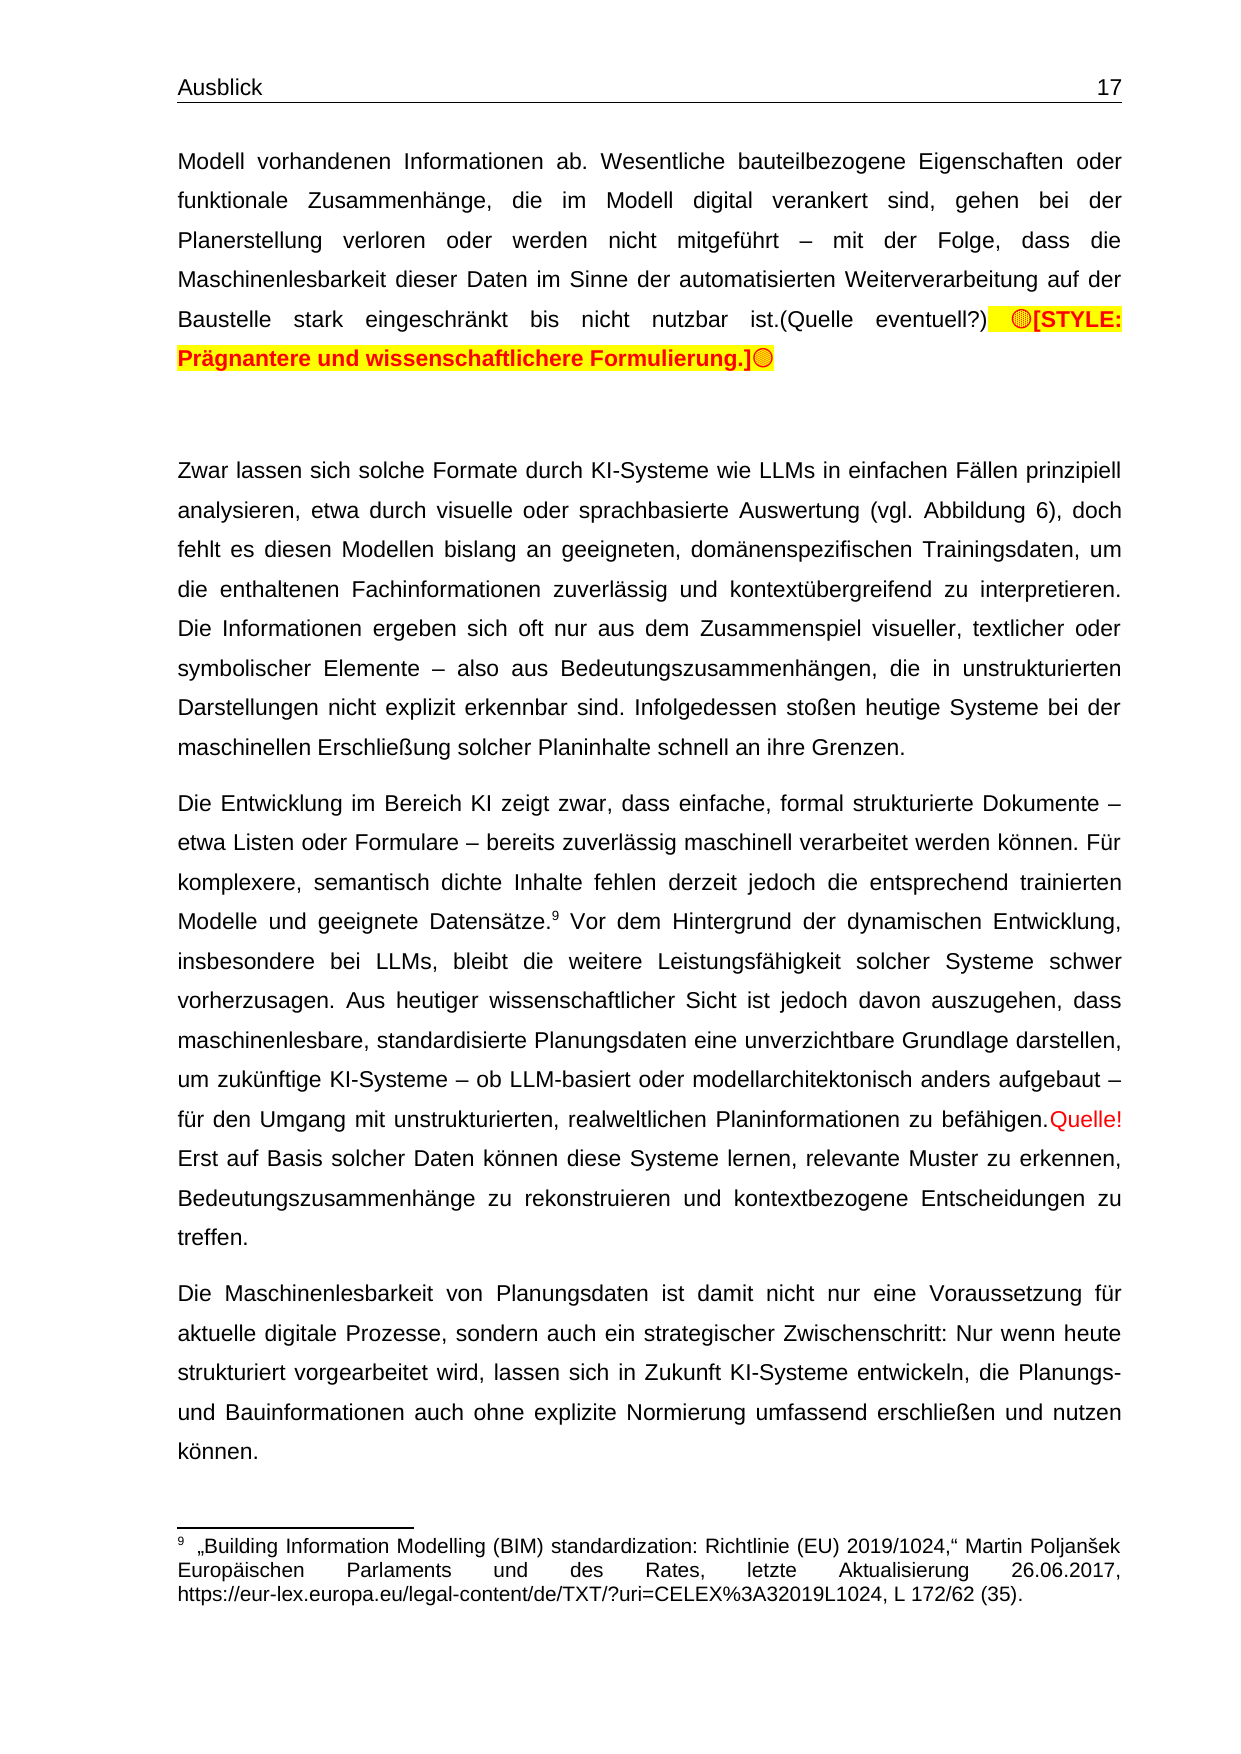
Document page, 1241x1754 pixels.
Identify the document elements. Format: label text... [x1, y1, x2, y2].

text Die Maschinenlesbarkeit von Planungsdaten ist damit nicht nur eine Voraussetzung für aktuelle digitale Prozesse, sondern auch ein strategischer Zwischenschritt: Nur wenn heute strukturiert vorgearbeitet wird, lassen sich in Zukunft KI-Systeme entwickeln, die Planungs- und Bauinformationen auch ohne explizite Normierung umfassend erschließen und nutzen können. [177, 1280, 1122, 1464]
text Die Entwicklung im Bereich KI zeigt zwar, dass einfache, formal strukturierte Dokumente – etwa Listen oder Formulare – bereits zuverlässig maschinell verarbeitet werden können. Für komplexere, semantisch dichte Inhalte fehlen derzeit jedoch die entsprechend trainierten Modelle und geeignete Datensätze. Vor dem Hintergrund der dynamischen Entwicklung, insbesondere bei LLMs, bleibt die weitere Leistungsfähigkeit solcher Systeme schwer vorherzusagen. Aus heutiger wissenschaftlicher Sicht ist jedoch davon auszugehen, dass maschinenlesbare, standardisierte Planungsdaten eine unverzichtbare Grundlage darstellen, um zukünftige KI-Systeme – ob LLM-basiert oder modellarchitektonisch anders aufgebaut – für den Umgang mit unstrukturierten, realweltlichen Planinformationen zu befähigen.Quelle! Erst auf Basis solcher Daten können diese Systeme lernen, relevante Muster zu erkennen, Bedeutungszusammenhänge zu rekonstruieren und kontextbezogene Entscheidungen zu treffen. [177, 790, 1122, 1251]
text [177, 148, 1122, 371]
text Zwar lassen sich solche Formate durch KI-Systeme wie LLMs in einfachen Fällen prinzipiell analysieren, etwa durch visuelle oder sprachbasierte Auswertung (vgl. Abbildung 6), doch fehlt es diesen Modellen bislang an geeigneten, domänenspezifischen Trainingsdaten, um die enthaltenen Fachinformationen zuverlässig und kontextübergreifend zu interpretieren. Die Informationen ergeben sich oft nur aus dem Zusammenspiel visueller, textlicher oder symbolischer Elemente – also aus Bedeutungszusammenhängen, die in unstrukturierten Darstellungen nicht explizit erkennbar sind. Infolgedessen stoßen heutige Systeme bei der maschinellen Erschließung solcher Planinhalte schnell an ihre Grenzen. [177, 457, 1122, 760]
